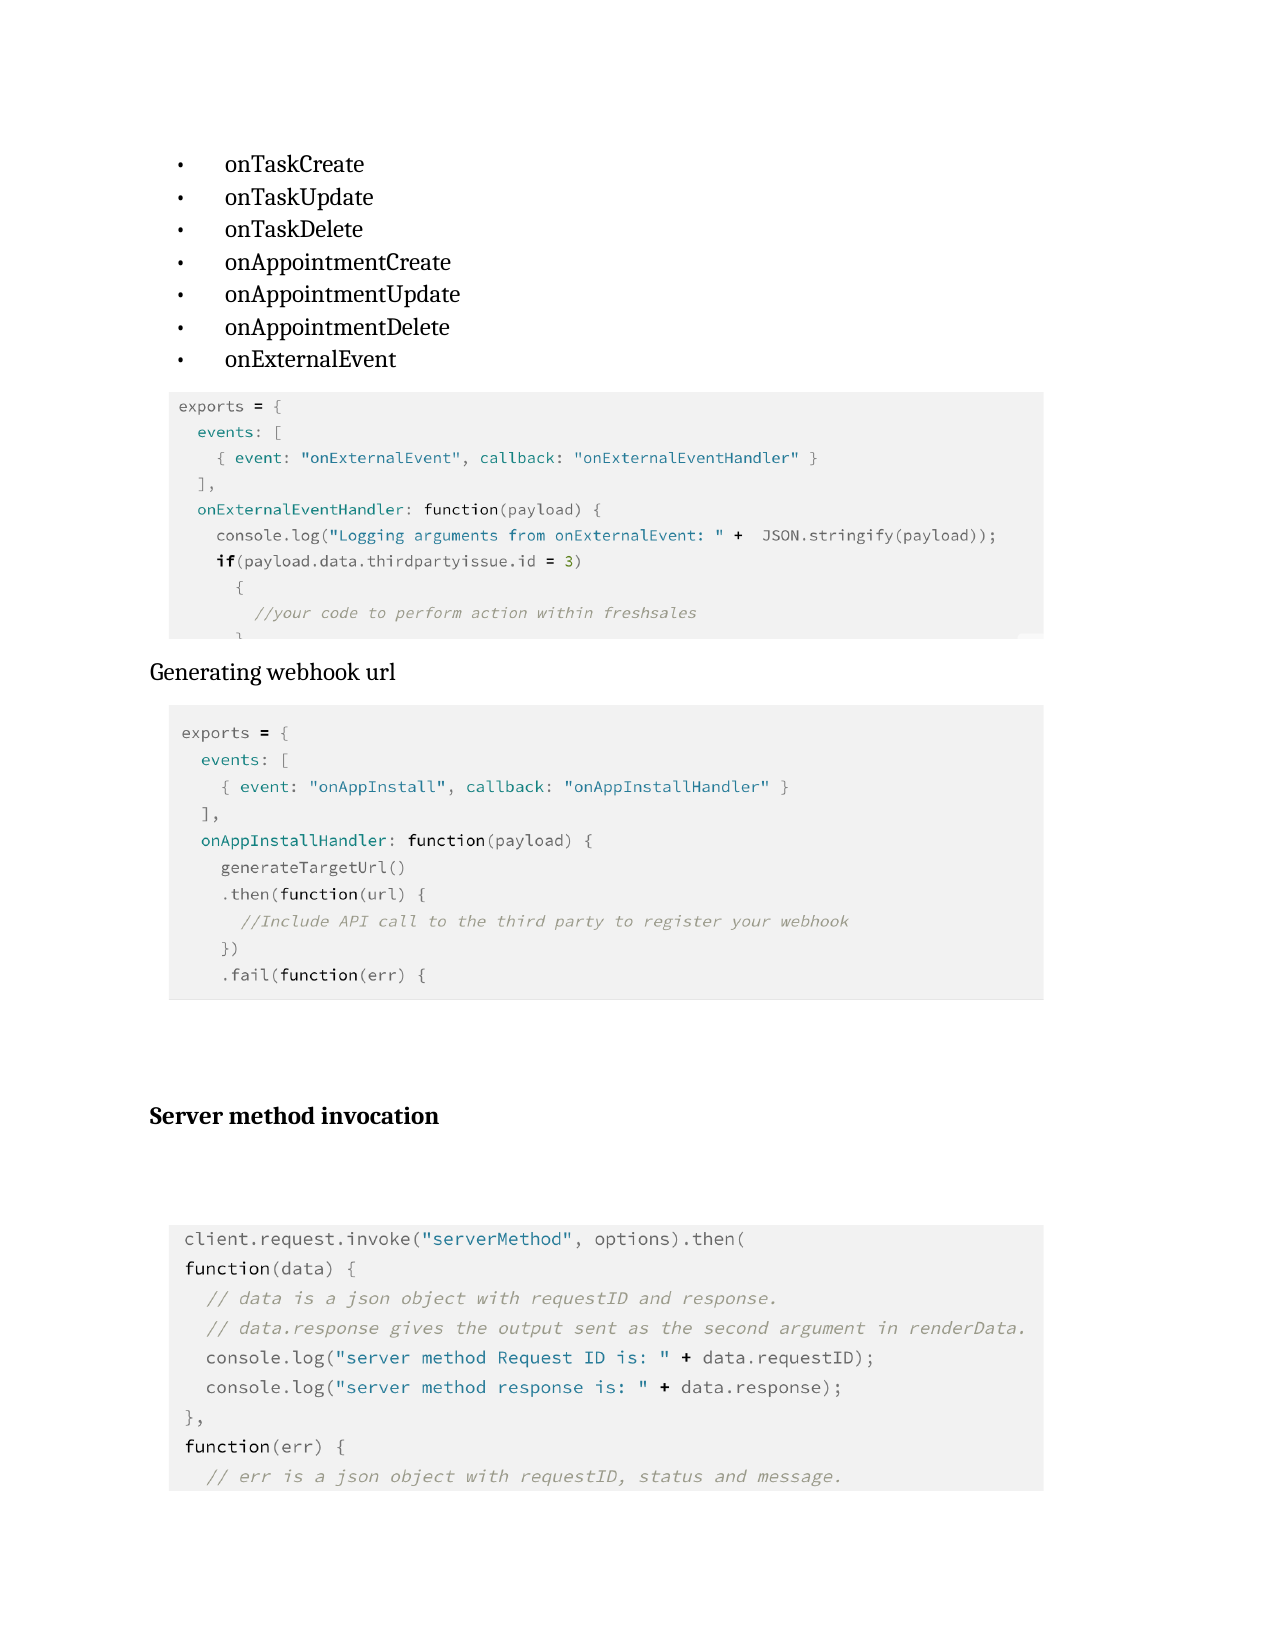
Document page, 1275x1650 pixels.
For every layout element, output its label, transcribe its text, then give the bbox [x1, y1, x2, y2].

text Server method invocation [150, 1102, 1125, 1131]
text Generating webhook url [150, 657, 1125, 686]
picture [168, 1225, 1044, 1491]
list onTaskUpdate [175, 182, 1125, 211]
list onExternalEvent [175, 345, 1125, 374]
list onTaskCreate [175, 150, 1125, 179]
list onAppointmentCreate [175, 247, 1125, 276]
list onAppointmentDelete [175, 312, 1125, 341]
list onTaskDelete [175, 215, 1125, 244]
list onAppointmentUpdate [175, 280, 1125, 309]
picture [168, 392, 1044, 639]
picture [168, 705, 1044, 1007]
